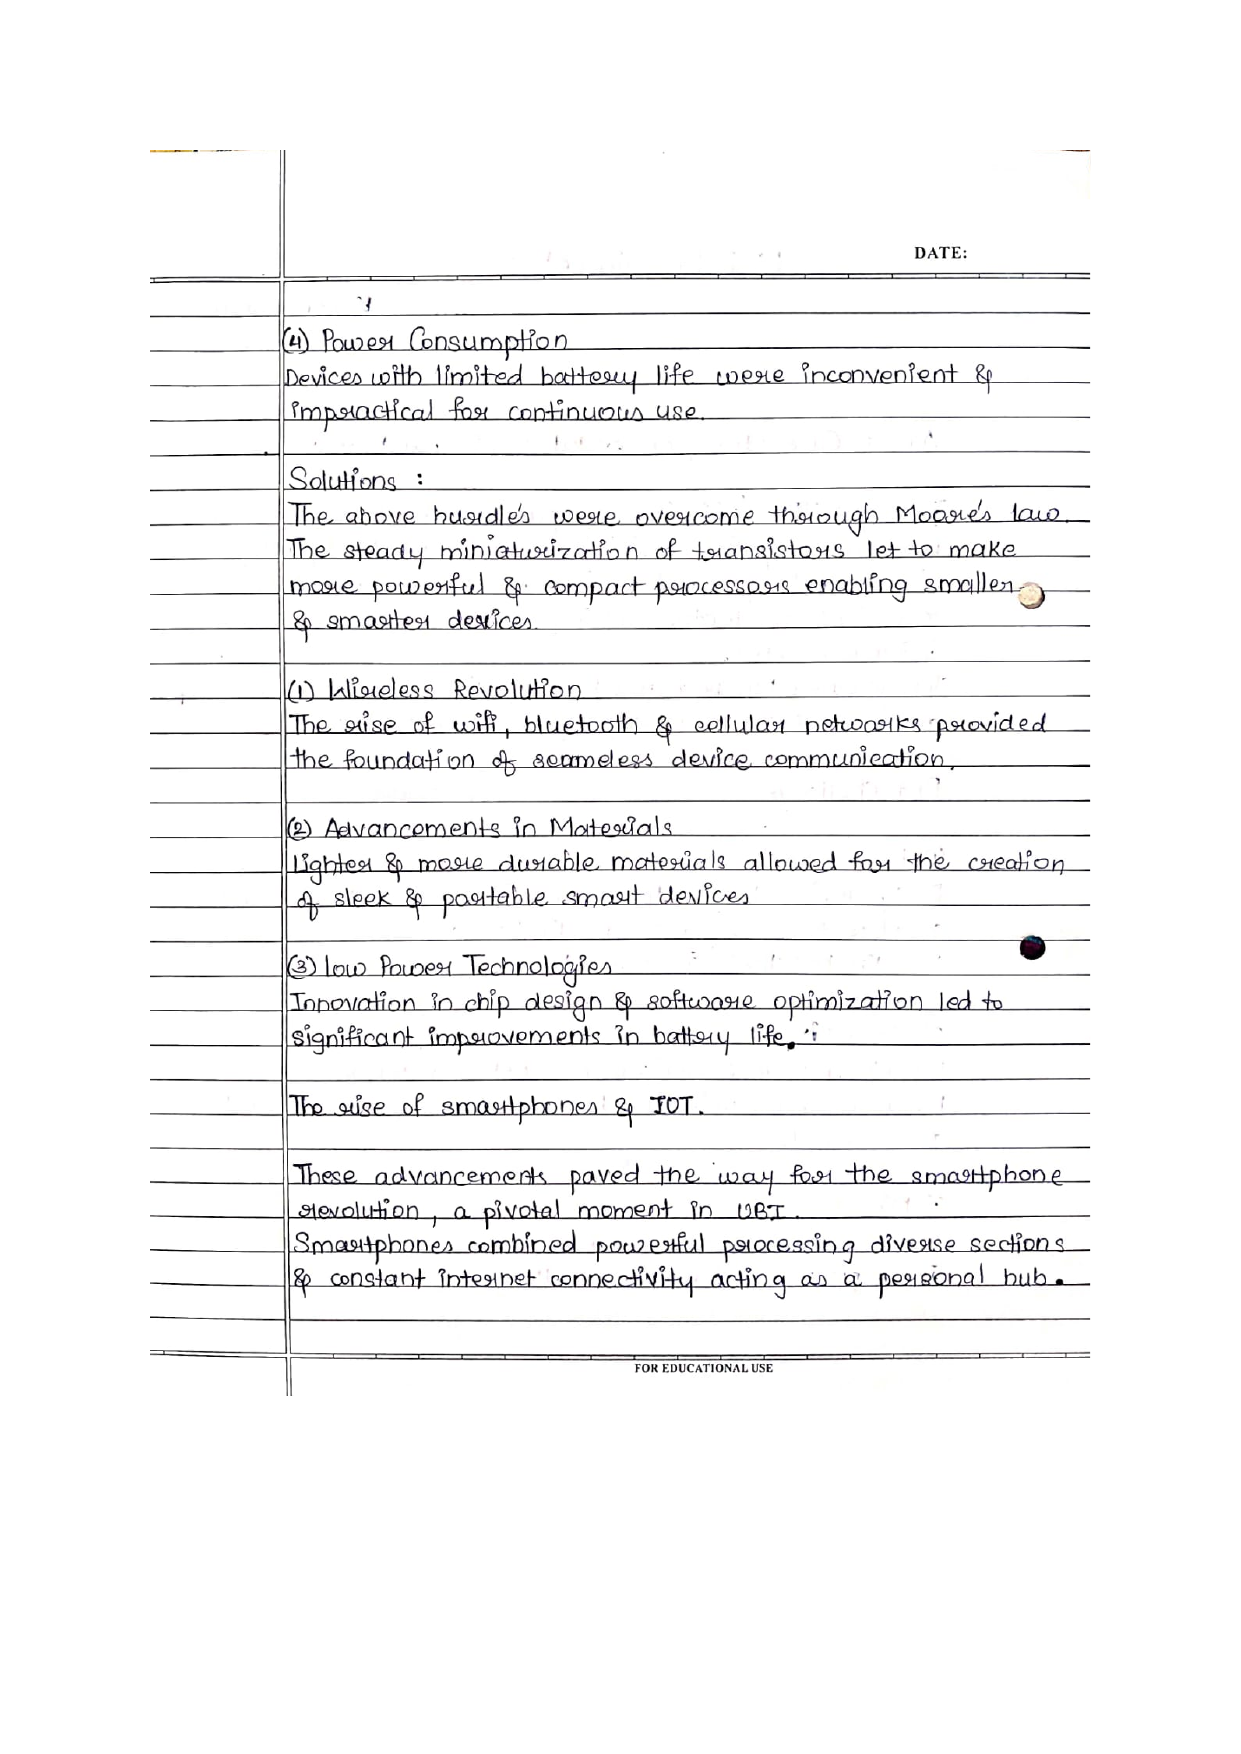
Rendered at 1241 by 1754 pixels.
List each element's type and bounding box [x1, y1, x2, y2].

picture [150, 150, 1091, 1396]
